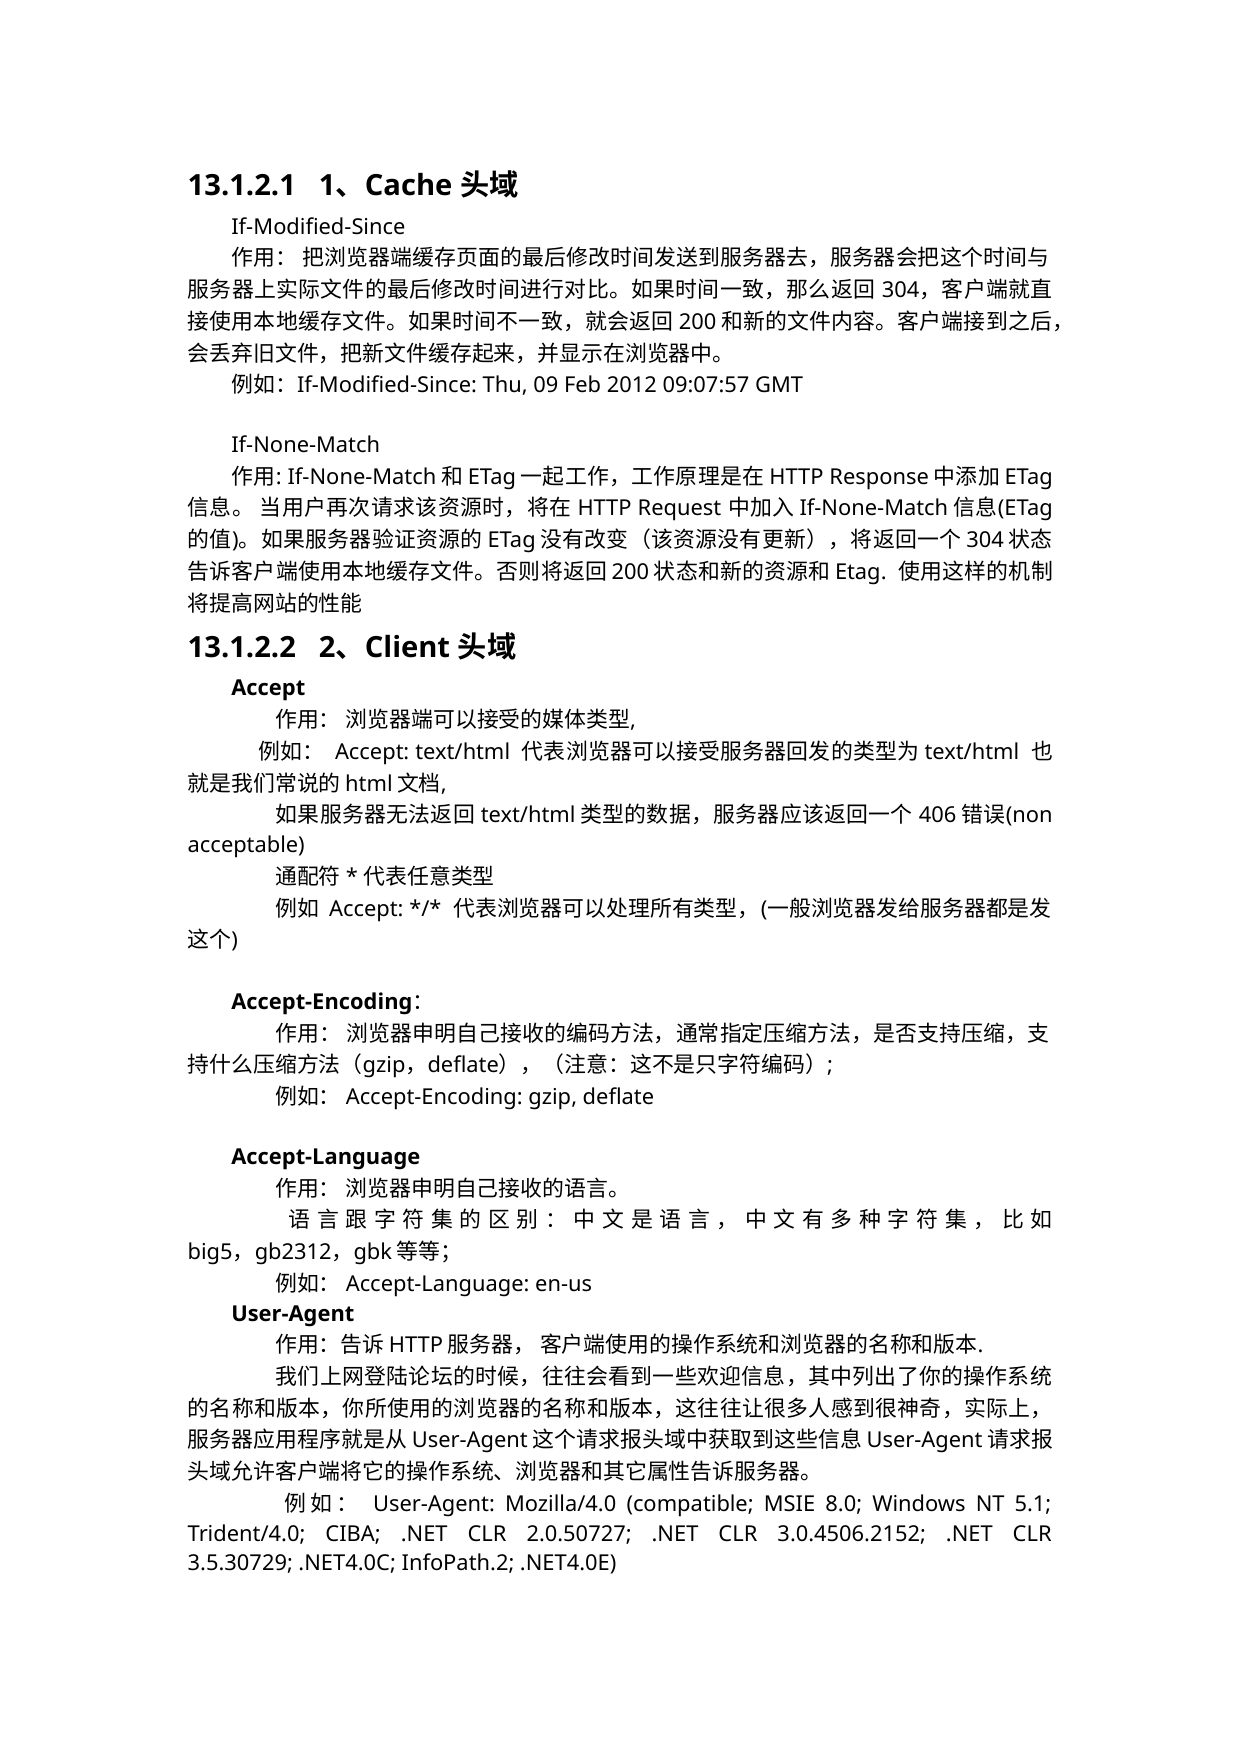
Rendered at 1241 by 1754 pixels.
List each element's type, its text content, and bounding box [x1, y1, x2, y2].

text 例如： Accept-Language: en-us [187, 1266, 1053, 1297]
text 作用： 浏览器申明自己接收的编码方法，通常指定压缩方法，是否支持压缩，支持什么压缩方法（gzip，deflate），（注意：这不是只字符编码）; [187, 1016, 1053, 1079]
text 例如： User-Agent: Mozilla/4.0 (compatible; MSIE 8.0; Windows NT 5.1; Trident/4.0; CIBA; .NET CLR 2.0.50727; .NET CLR 3.0.4506.2152; .NET CLR 3.5.30729; .NET4.0C; InfoPath.2; .NET4.0E) [187, 1486, 1053, 1577]
text 作用： 把浏览器端缓存页面的最后修改时间发送到服务器去，服务器会把这个时间与服务器上实际文件的最后修改时间进行对比。如果时间一致，那么返回304，客户端就直接使用本地缓存文件。如果时间不一致，就会返回200和新的文件内容。客户端接到之后，会丢弃旧文件，把新文件缓存起来，并显示在浏览器中。 [187, 240, 1053, 367]
text 作用: If-None-Match和ETag一起工作，工作原理是在HTTP Response中添加ETag信息。 当用户再次请求该资源时，将在HTTP Request 中加入If-None-Match信息(ETag的值)。如果服务器验证资源的ETag没有改变（该资源没有更新），将返回一个304状态告诉客户端使用本地缓存文件。否则将返回200状态和新的资源和Etag. 使用这样的机制将提高网站的性能 [187, 459, 1053, 617]
text Accept-Encoding： [187, 984, 1053, 1016]
text 通配符 * 代表任意类型 [187, 859, 1053, 891]
text If-None-Match [187, 429, 1053, 459]
text 语言跟字符集的区别：中文是语言，中文有多种字符集，比如big5，gb2312，gbk等等； [187, 1202, 1053, 1266]
text User-Agent [187, 1297, 1053, 1327]
subtitle 1、Cache 头域 [187, 162, 1053, 204]
text 例如：If-Modified-Since: Thu, 09 Feb 2012 09:07:57 GMT [187, 367, 1053, 399]
text 作用： 浏览器申明自己接收的语言。 [187, 1171, 1053, 1202]
subtitle 2、Client 头域 [187, 624, 1053, 666]
text 作用： 浏览器端可以接受的媒体类型, [187, 702, 1053, 734]
text Accept-Language [187, 1141, 1053, 1171]
text 例如： Accept: text/html 代表浏览器可以接受服务器回发的类型为 text/html 也就是我们常说的html文档, [187, 734, 1053, 797]
text 我们上网登陆论坛的时候，往往会看到一些欢迎信息，其中列出了你的操作系统的名称和版本，你所使用的浏览器的名称和版本，这往往让很多人感到很神奇，实际上，服务器应用程序就是从User-Agent这个请求报头域中获取到这些信息User-Agent请求报头域允许客户端将它的操作系统、浏览器和其它属性告诉服务器。 [187, 1359, 1053, 1486]
text 例如： Accept-Encoding: gzip, deflate [187, 1079, 1053, 1111]
text 例如 Accept: */* 代表浏览器可以处理所有类型，(一般浏览器发给服务器都是发这个) [187, 891, 1053, 954]
text If-Modified-Since [187, 211, 1053, 240]
text 作用：告诉HTTP服务器， 客户端使用的操作系统和浏览器的名称和版本. [187, 1327, 1053, 1359]
text Accept [187, 672, 1053, 702]
text 如果服务器无法返回text/html类型的数据，服务器应该返回一个406错误(non acceptable) [187, 797, 1053, 859]
